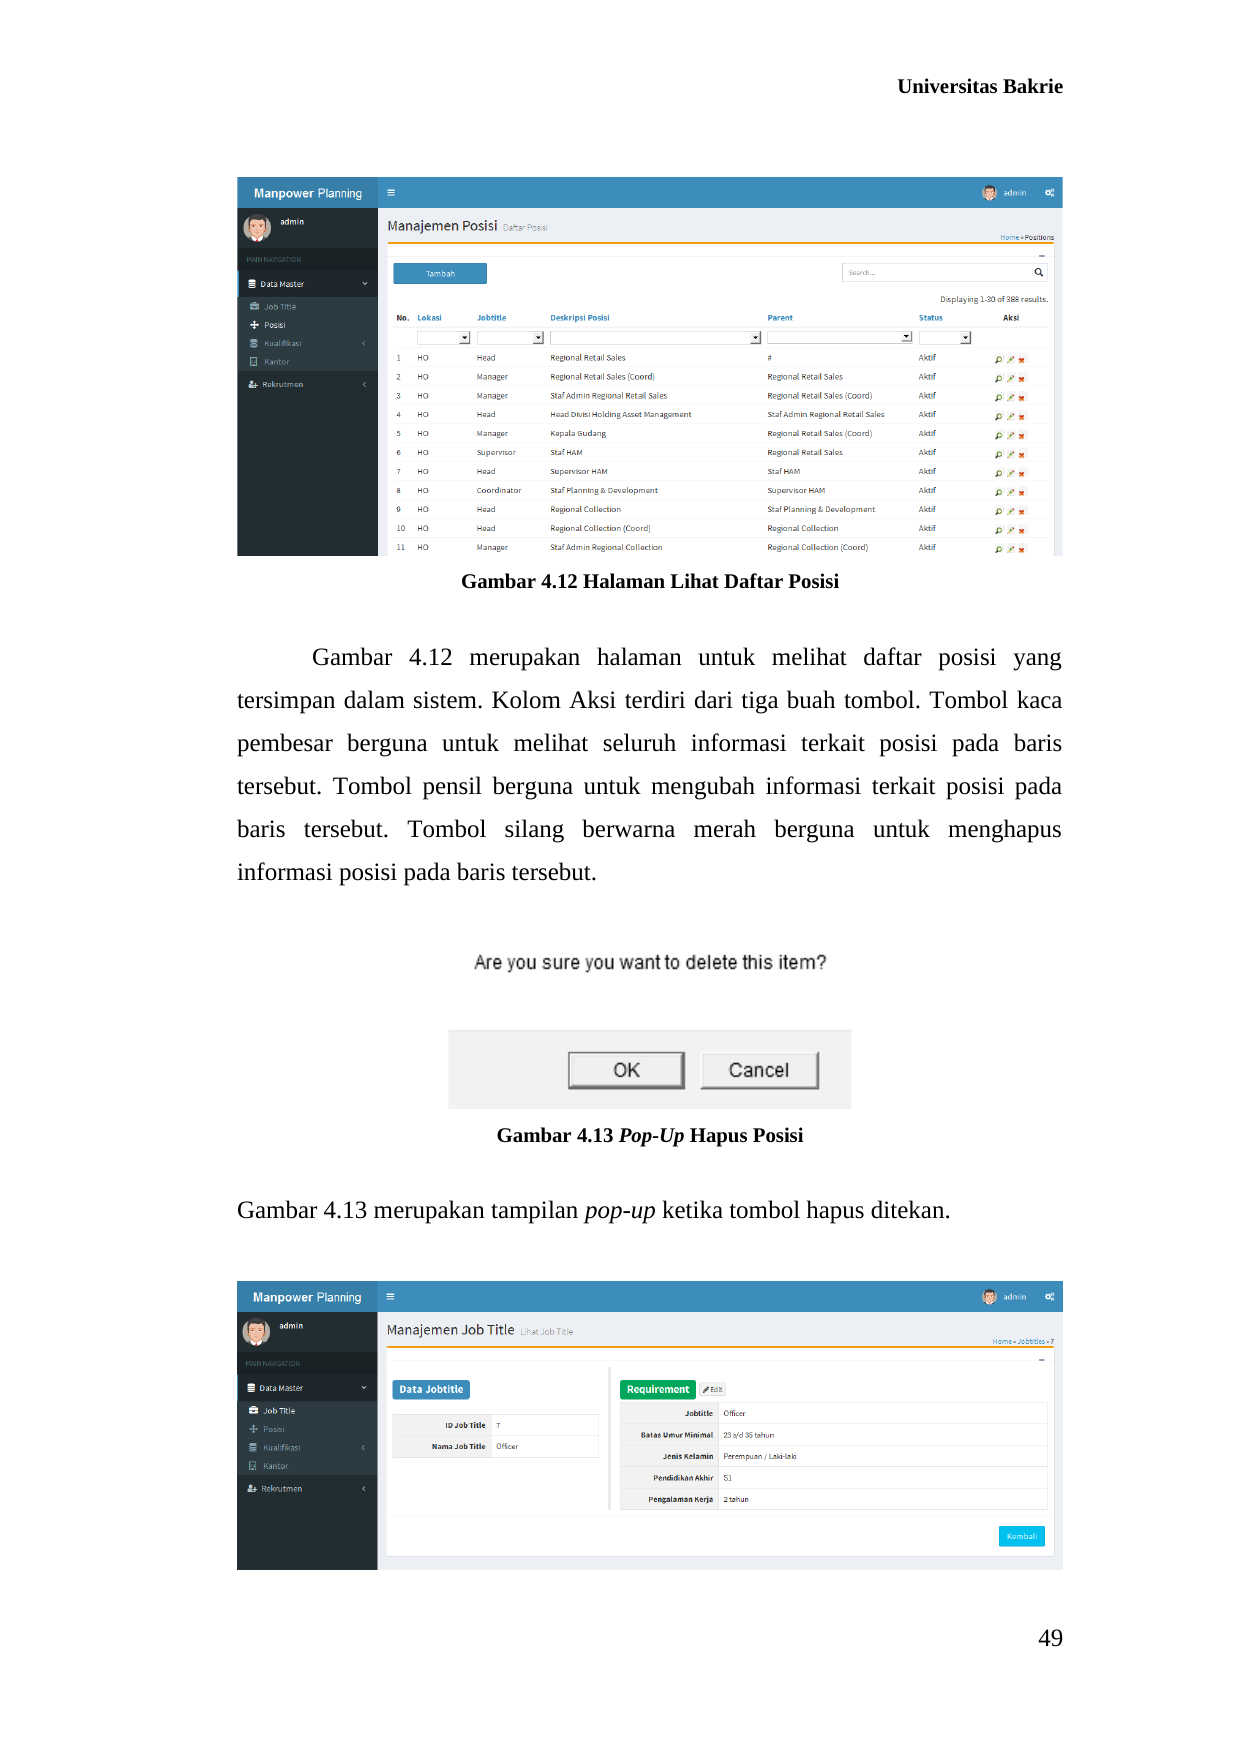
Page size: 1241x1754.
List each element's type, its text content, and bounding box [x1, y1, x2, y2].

list Gambar 4.13 merupakan tampilan pop-up ketika tombol hapus ditekan. [237, 1195, 1063, 1224]
text Gambar 4.13 Pop-Up Hapus Posisi [237, 1123, 1063, 1147]
picture [237, 1281, 1063, 1570]
list Gambar 4.12 merupakan halaman untuk melihat daftar posisi yang tersimpan dalam sistem. Kolom Aksi terdiri dari tiga buah tombol. Tombol kaca pembesar berguna untuk melihat seluruh informasi terkait posisi pada baris tersebut. Tombol pensil berguna untuk mengubah informasi terkait posisi pada baris tersebut. Tombol silang berwarna merah berguna untuk menghapus informasi posisi pada baris tersebut. [237, 642, 1063, 886]
picture [237, 177, 1063, 556]
picture [448, 900, 852, 1109]
text Gambar 4.12 Halaman Lihat Daftar Posisi [237, 569, 1063, 593]
